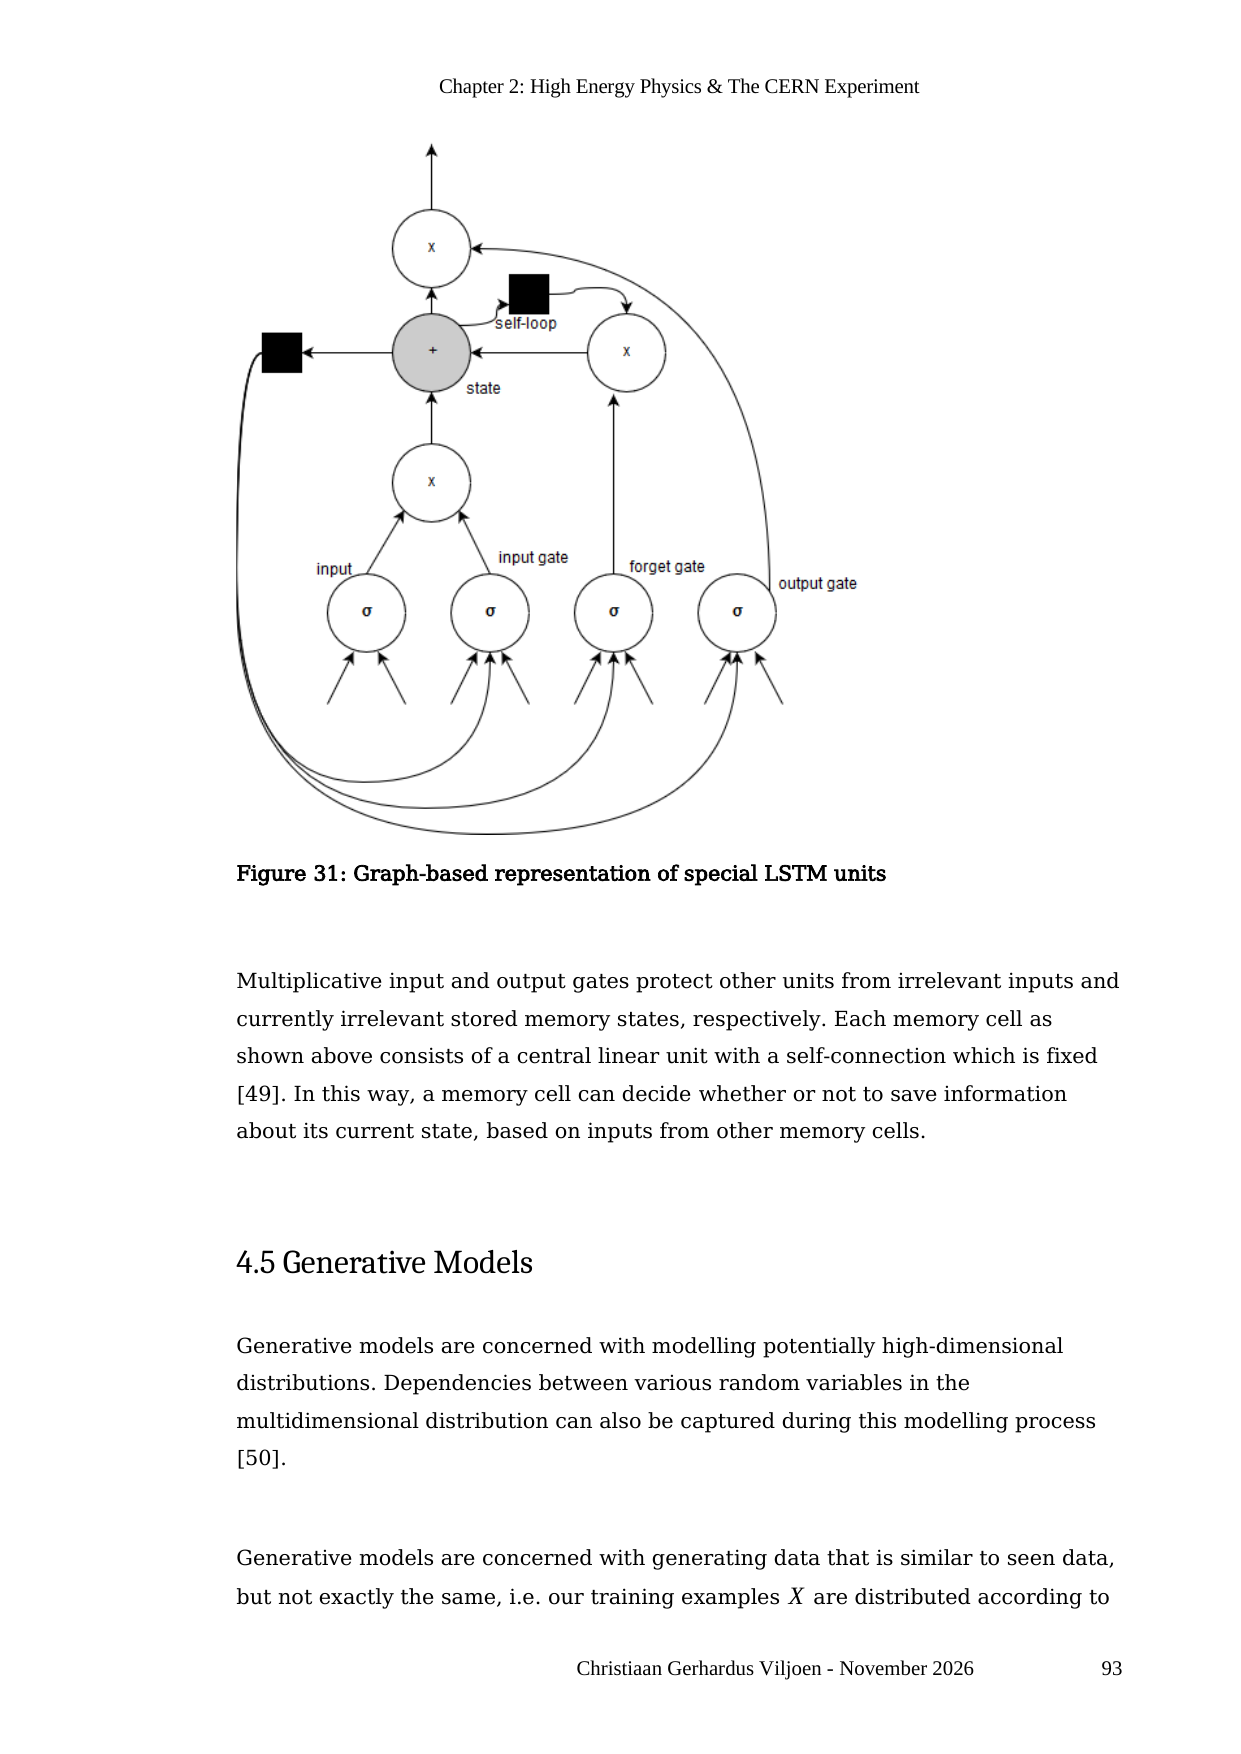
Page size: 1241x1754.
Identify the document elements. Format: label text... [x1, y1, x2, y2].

subtitle Generative Models [236, 1243, 1122, 1282]
picture [236, 135, 868, 835]
text Multiplicative input and output gates protect other units from irrelevant inputs and currently irrelevant stored memory states, respectively. Each memory cell as shown above consists of a central linear unit with a self-connection which is fixed . In this way, a memory cell can decide whether or not to save information about its current state, based on inputs from other memory cells. [236, 968, 1122, 1143]
text Generative models are concerned with modelling potentially high-dimensional distributions. Dependencies between various random variables in the multidimensional distribution can also be captured during this modelling process . [236, 1332, 1122, 1470]
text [236, 1545, 1122, 1610]
